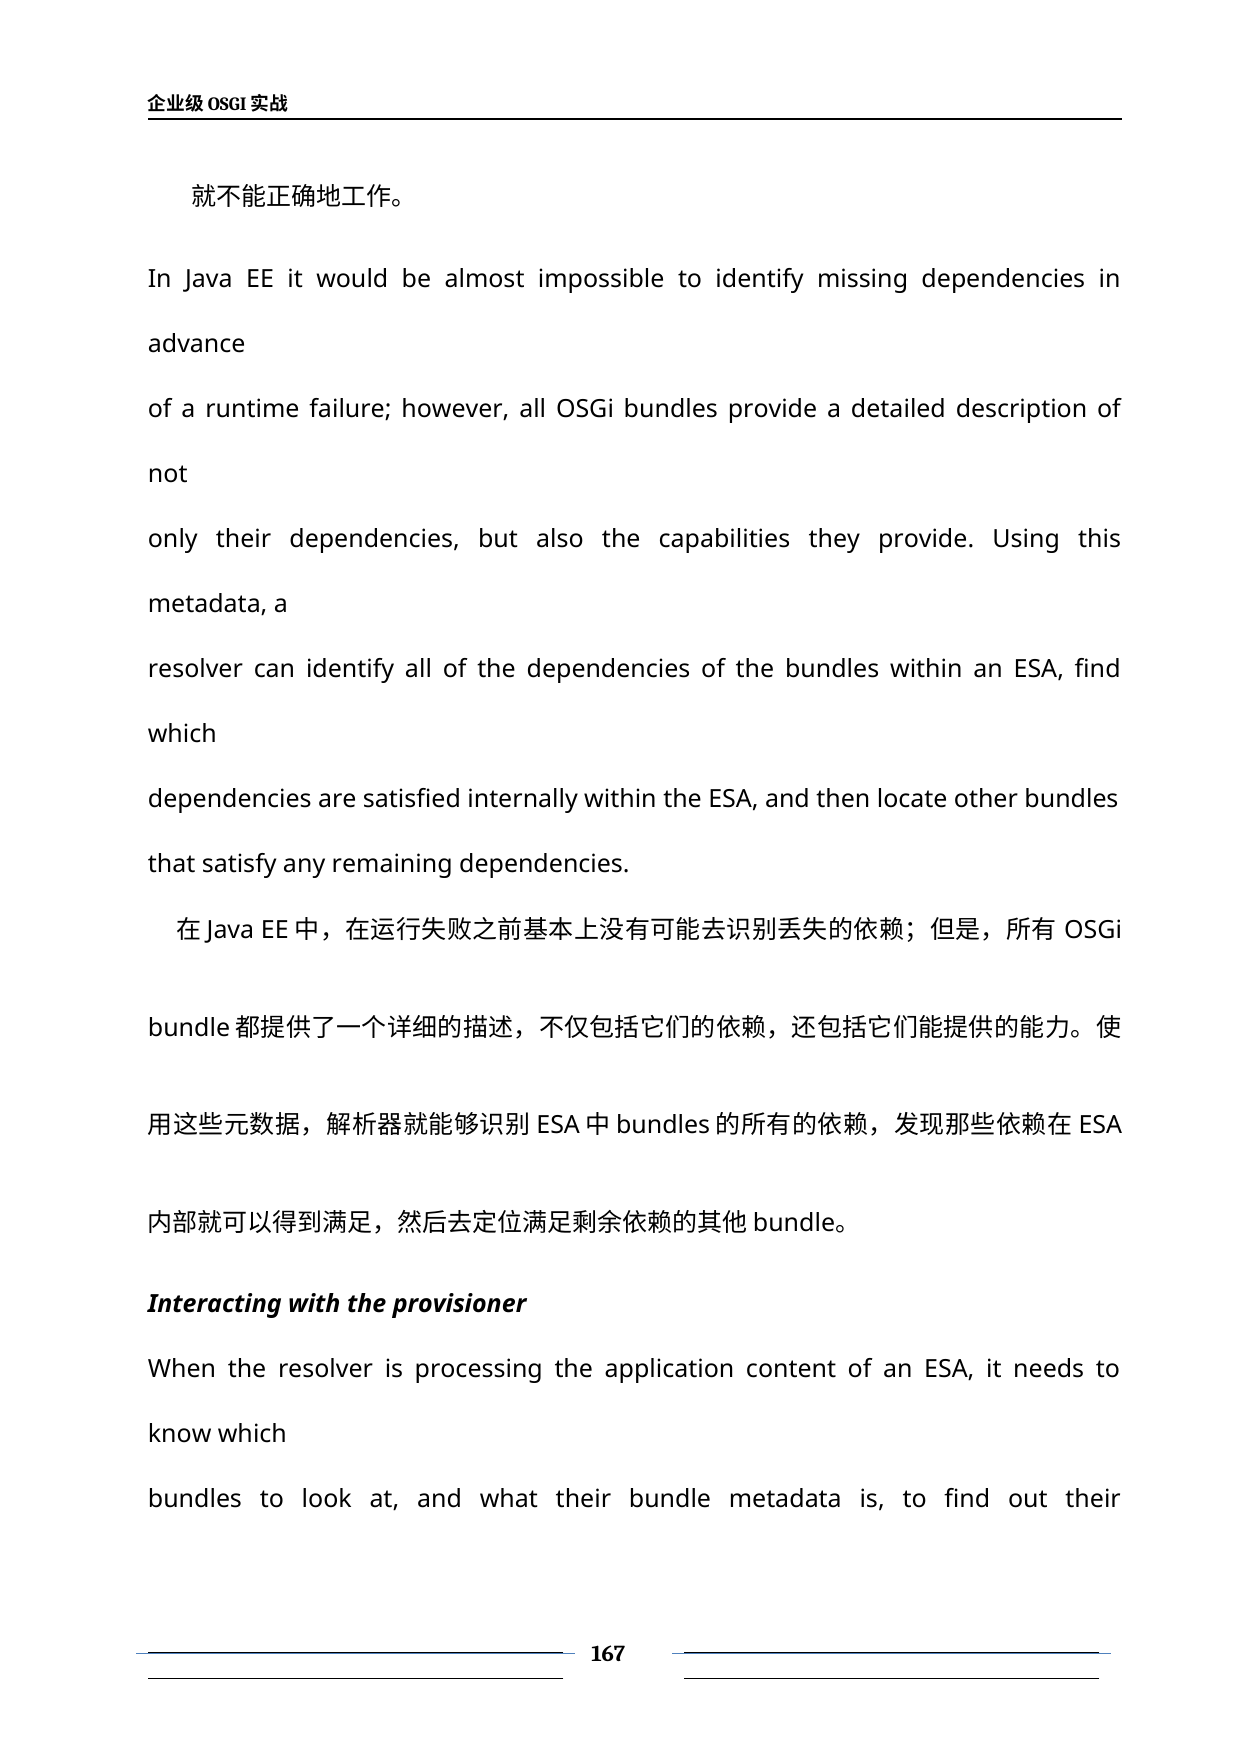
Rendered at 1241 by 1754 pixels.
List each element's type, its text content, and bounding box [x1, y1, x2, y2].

text In Java EE it would be almost impossible to identify missing dependencies in advance [148, 245, 1122, 375]
text When the resolver is processing the application content of an ESA, it needs to know which [148, 1336, 1122, 1466]
text dependencies are satisfied internally within the ESA, and then locate other bundles [148, 765, 1122, 830]
text of a runtime failure; however, all OSGi bundles provide a detailed description of not [148, 375, 1122, 505]
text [148, 1466, 1122, 1531]
text 在Java EE中，在运行失败之前基本上没有可能去识别丢失的依赖；但是，所有OSGi bundle都提供了一个详细的描述，不仅包括它们的依赖，还包括它们能提供的能力。使用这些元数据，解析器就能够识别ESA中bundles的所有的依赖，发现那些依赖在ESA内部就可以得到满足，然后去定位满足剩余依赖的其他bundle。 [148, 895, 1122, 1253]
text resolver can identify all of the dependencies of the bundles within an ESA, find which [148, 635, 1122, 765]
text only their dependencies, but also the capabilities they provide. Using this metadata, a [148, 505, 1122, 635]
text Interacting with the provisioner [148, 1271, 1122, 1336]
text that satisfy any remaining dependencies. [148, 830, 1122, 895]
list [148, 162, 1122, 227]
